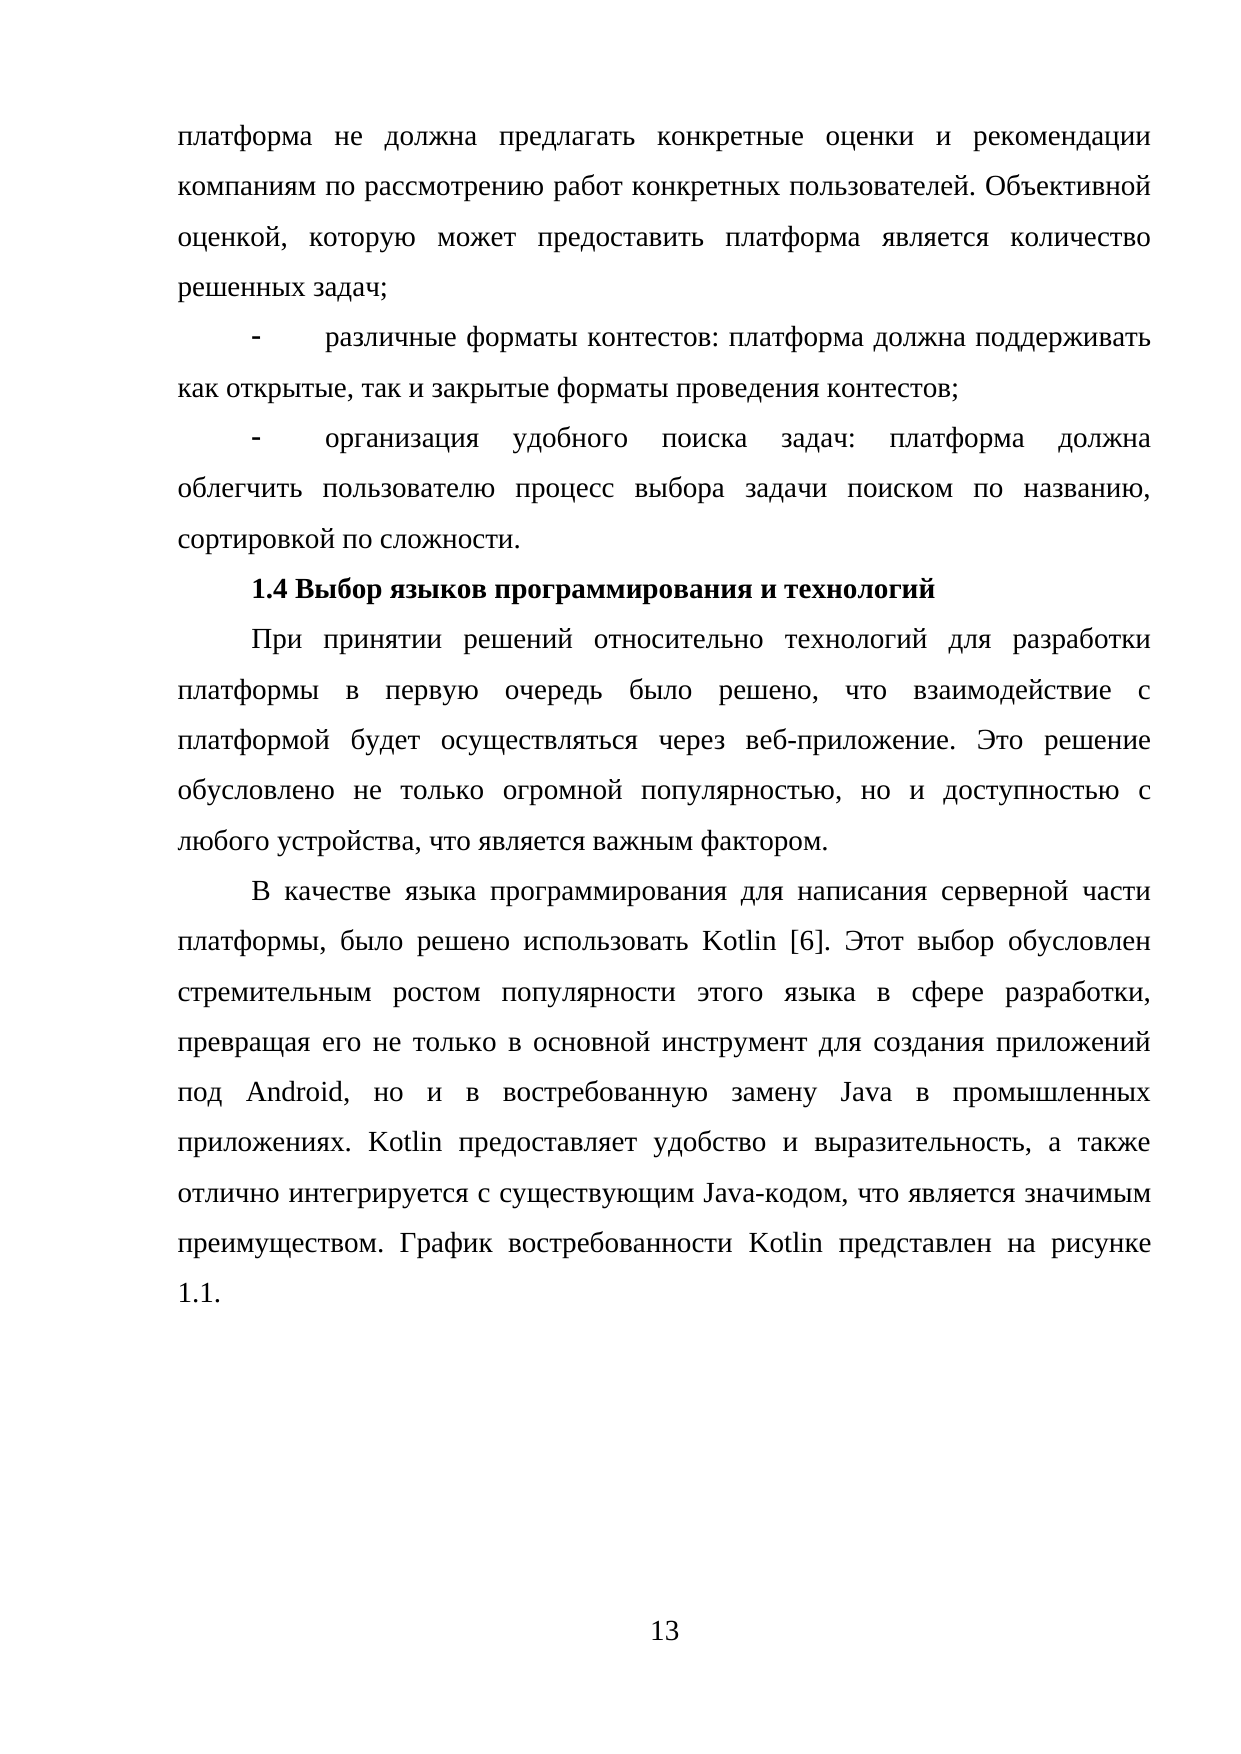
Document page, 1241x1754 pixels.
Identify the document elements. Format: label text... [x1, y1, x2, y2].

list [177, 118, 1152, 303]
list различные форматы контестов: платформа должна поддерживать как открытые, так и закрытые форматы проведения контестов; [177, 319, 1152, 403]
text 1.4 Выбор языков программирования и технологий [177, 571, 1152, 605]
text При принятии решений относительно технологий для разработки платформы в первую очередь было решено, что взаимодействие с платформой будет осуществляться через веб-приложение. Это решение обусловлено не только огромной популярностью, но и доступностью с любого устройства, что является важным фактором. [177, 621, 1152, 856]
text В качестве языка программирования для написания серверной части платформы, было решено использовать Kotlin [6]. Этот выбор обусловлен стремительным ростом популярности этого языка в сфере разработки, превращая его не только в основной инструмент для создания приложений под Android, но и в востребованную замену Java в промышленных приложениях. Kotlin предоставляет удобство и выразительность, а также отлично интегрируется с существующим Java-кодом, что является значимым преимуществом. График востребованности Kotlin представлен на рисунке 1.1. [177, 873, 1152, 1309]
list организация удобного поиска задач: платформа должна облегчить пользователю процесс выбора задачи поиском по названию, сортировкой по сложности. [177, 420, 1152, 554]
